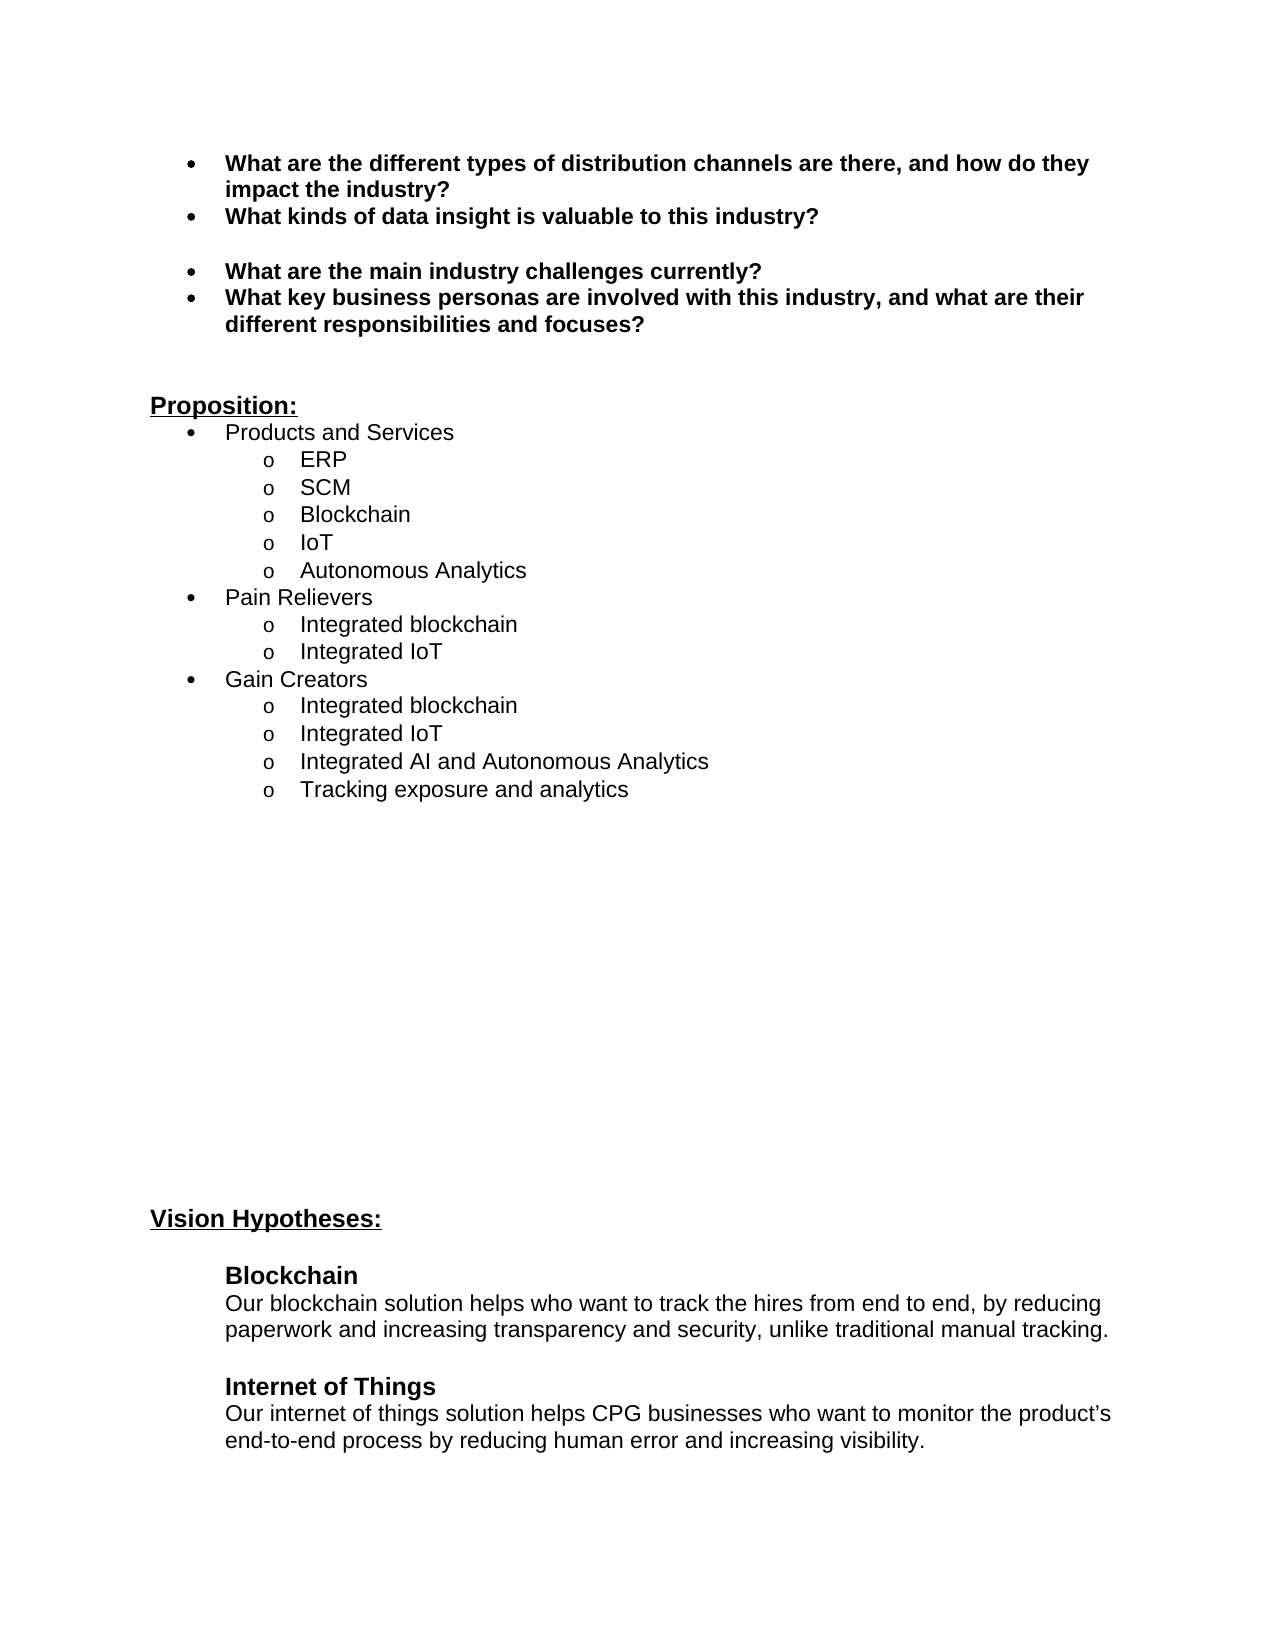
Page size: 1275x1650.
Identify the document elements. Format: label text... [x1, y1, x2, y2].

text Blockchain [150, 1261, 1125, 1290]
list IoT [262, 529, 1125, 557]
list Integrated blockchain [262, 611, 1125, 638]
list Integrated IoT [262, 720, 1125, 748]
list Products and Services [187, 419, 1125, 446]
text Our internet of things solution helps CPG businesses who want to monitor the product’s end-to-end process by reducing human error and increasing visibility. [225, 1400, 1125, 1453]
list Tracking exposure and analytics [262, 776, 1125, 803]
list SCM [262, 473, 1125, 501]
list Pain Relievers [187, 584, 1125, 611]
text Proposition: [150, 391, 1125, 419]
list ERP [262, 446, 1125, 473]
list What are the main industry challenges currently? [187, 258, 1125, 284]
list Integrated AI and Autonomous Analytics [262, 748, 1125, 776]
list Gain Creators [187, 666, 1125, 692]
list Autonomous Analytics [262, 557, 1125, 584]
text Our blockchain solution helps who want to track the hires from end to end, by reducing paperwork and increasing transparency and security, unlike traditional manual tracking. [225, 1290, 1125, 1343]
list What key business personas are involved with this industry, and what are their different responsibilities and focuses? [187, 284, 1125, 337]
list What are the different types of distribution channels are there, and how do they impact the industry? [187, 150, 1125, 203]
text Vision Hypotheses: [150, 1204, 1125, 1232]
list Integrated blockchain [262, 692, 1125, 720]
list What kinds of data insight is valuable to this industry? [187, 203, 1125, 229]
list Blockchain [262, 501, 1125, 529]
list Integrated IoT [262, 638, 1125, 666]
text Internet of Things [150, 1371, 1125, 1400]
